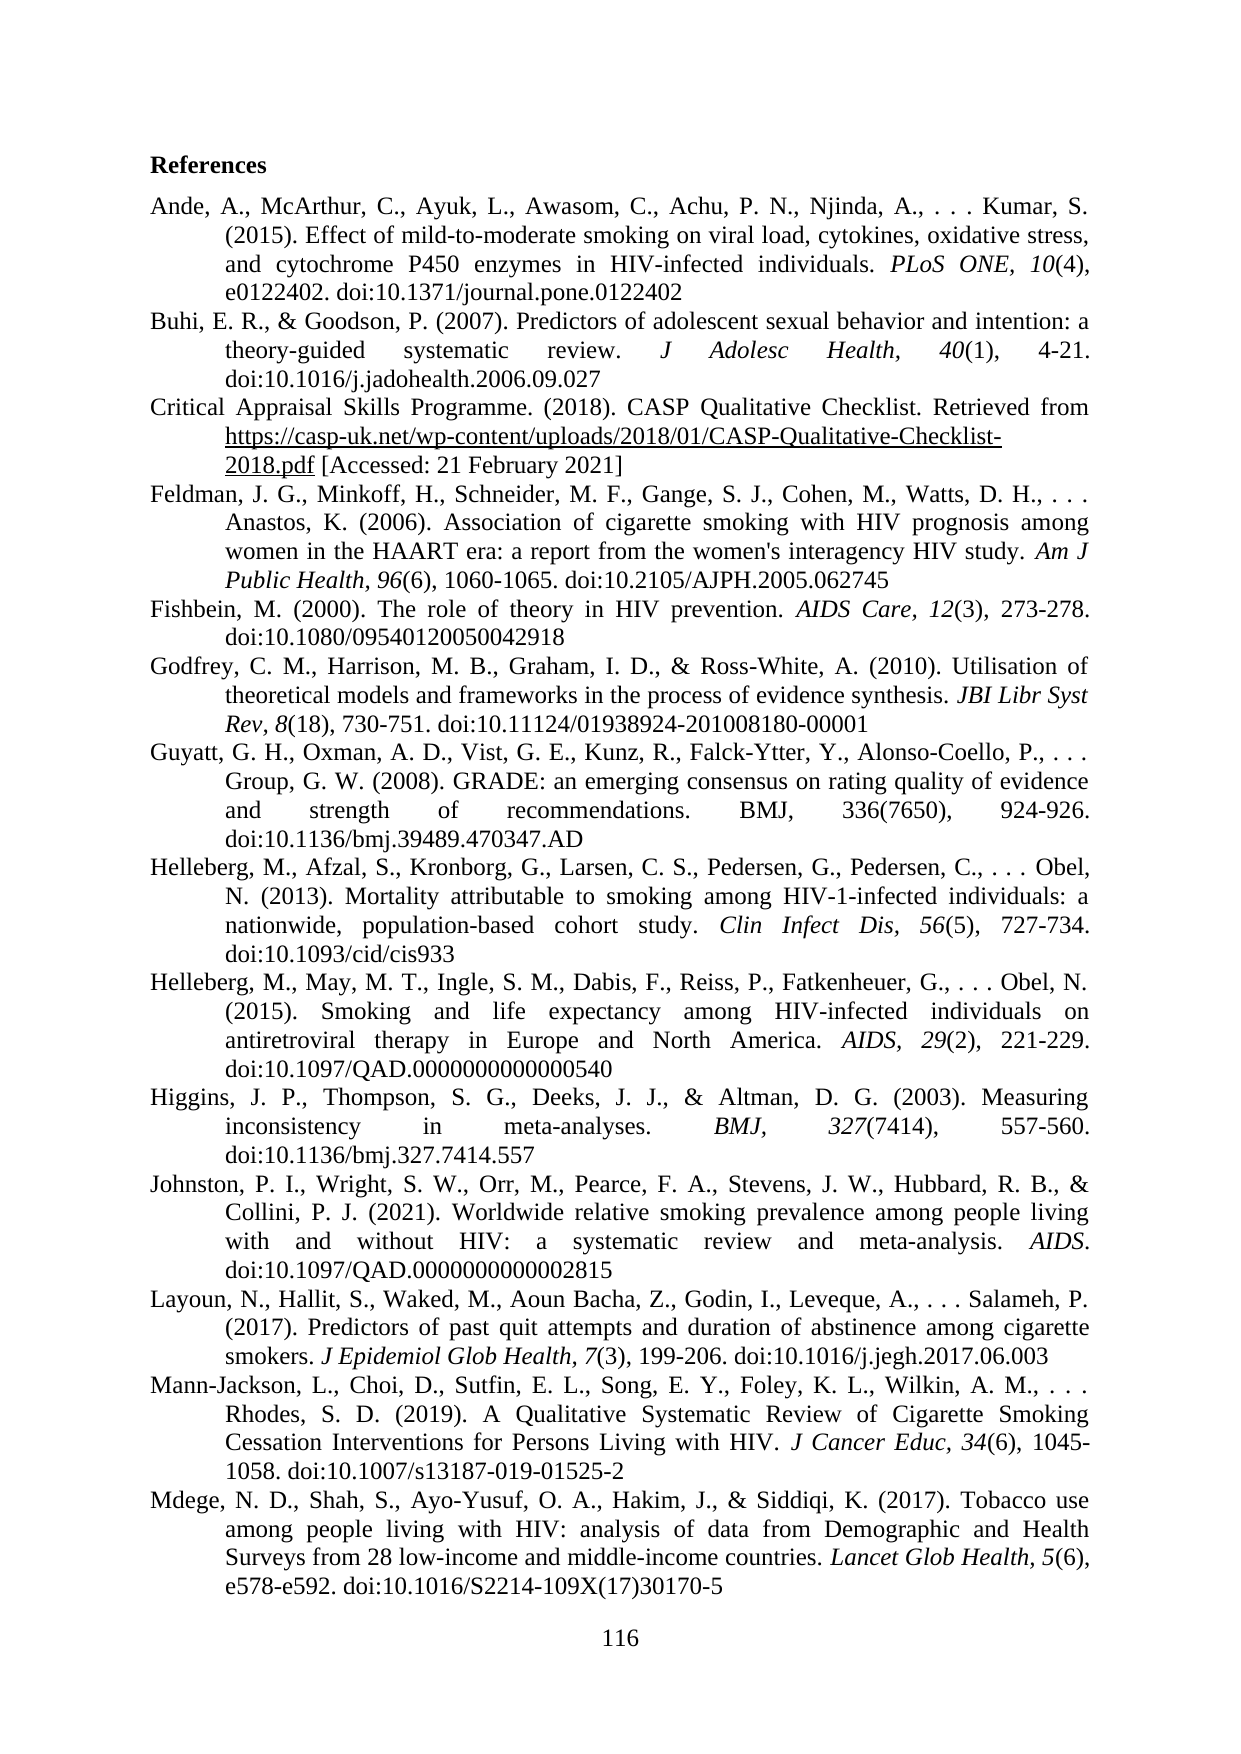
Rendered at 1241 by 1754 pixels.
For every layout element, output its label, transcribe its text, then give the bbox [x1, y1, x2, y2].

text Layoun, N., Hallit, S., Waked, M., Aoun Bacha, Z., Godin, I., Leveque, A., . . . Salameh, P. (2017). Predictors of past quit attempts and duration of abstinence among cigarette smokers. J Epidemiol Glob Health, 7(3), 199-206. doi:10.1016/j.jegh.2017.06.003 [150, 1284, 1090, 1370]
text Mann-Jackson, L., Choi, D., Sutfin, E. L., Song, E. Y., Foley, K. L., Wilkin, A. M., . . . Rhodes, S. D. (2019). A Qualitative Systematic Review of Cigarette Smoking Cessation Interventions for Persons Living with HIV. J Cancer Educ, 34(6), 1045-1058. doi:10.1007/s13187-019-01525-2 [150, 1370, 1090, 1485]
text References [150, 150, 1090, 179]
text Guyatt, G. H., Oxman, A. D., Vist, G. E., Kunz, R., Falck-Ytter, Y., Alonso-Coello, P., . . . Group, G. W. (2008). GRADE: an emerging consensus on rating quality of evidence and strength of recommendations. BMJ, 336(7650), 924-926. doi:10.1136/bmj.39489.470347.AD [150, 737, 1090, 852]
text Higgins, J. P., Thompson, S. G., Deeks, J. J., & Altman, D. G. (2003). Measuring inconsistency in meta-analyses. BMJ, 327(7414), 557-560. doi:10.1136/bmj.327.7414.557 [150, 1082, 1090, 1169]
text Johnston, P. I., Wright, S. W., Orr, M., Pearce, F. A., Stevens, J. W., Hubbard, R. B., & Collini, P. J. (2021). Worldwide relative smoking prevalence among people living with and without HIV: a systematic review and meta-analysis. AIDS. doi:10.1097/QAD.0000000000002815 [150, 1169, 1090, 1284]
text Godfrey, C. M., Harrison, M. B., Graham, I. D., & Ross-White, A. (2010). Utilisation of theoretical models and frameworks in the process of evidence synthesis. JBI Libr Syst Rev, 8(18), 730-751. doi:10.11124/01938924-201008180-00001 [150, 651, 1090, 737]
text Helleberg, M., Afzal, S., Kronborg, G., Larsen, C. S., Pedersen, G., Pedersen, C., . . . Obel, N. (2013). Mortality attributable to smoking among HIV-1-infected individuals: a nationwide, population-based cohort study. Clin Infect Dis, 56(5), 727-734. doi:10.1093/cid/cis933 [150, 852, 1090, 967]
text Mdege, N. D., Shah, S., Ayo-Yusuf, O. A., Hakim, J., & Siddiqi, K. (2017). Tobacco use among people living with HIV: analysis of data from Demographic and Health Surveys from 28 low-income and middle-income countries. Lancet Glob Health, 5(6), e578-e592. doi:10.1016/S2214-109X(17)30170-5 [150, 1485, 1090, 1600]
text Buhi, E. R., & Goodson, P. (2007). Predictors of adolescent sexual behavior and intention: a theory-guided systematic review. J Adolesc Health, 40(1), 4-21. doi:10.1016/j.jadohealth.2006.09.027 [150, 306, 1090, 392]
text Critical Appraisal Skills Programme. (2018). CASP Qualitative Checklist. Retrieved from https://casp-uk.net/wp-content/uploads/2018/01/CASP-Qualitative-Checklist-2018.pdf [Accessed: 21 February 2021] [150, 392, 1090, 479]
text Ande, A., McArthur, C., Ayuk, L., Awasom, C., Achu, P. N., Njinda, A., . . . Kumar, S. (2015). Effect of mild-to-moderate smoking on viral load, cytokines, oxidative stress, and cytochrome P450 enzymes in HIV-infected individuals. PLoS ONE, 10(4), e0122402. doi:10.1371/journal.pone.0122402 [150, 191, 1090, 306]
text Fishbein, M. (2000). The role of theory in HIV prevention. AIDS Care, 12(3), 273-278. doi:10.1080/09540120050042918 [150, 594, 1090, 651]
text Feldman, J. G., Minkoff, H., Schneider, M. F., Gange, S. J., Cohen, M., Watts, D. H., . . . Anastos, K. (2006). Association of cigarette smoking with HIV prognosis among women in the HAART era: a report from the women's interagency HIV study. Am J Public Health, 96(6), 1060-1065. doi:10.2105/AJPH.2005.062745 [150, 479, 1090, 594]
text Helleberg, M., May, M. T., Ingle, S. M., Dabis, F., Reiss, P., Fatkenheuer, G., . . . Obel, N. (2015). Smoking and life expectancy among HIV-infected individuals on antiretroviral therapy in Europe and North America. AIDS, 29(2), 221-229. doi:10.1097/QAD.0000000000000540 [150, 967, 1090, 1082]
